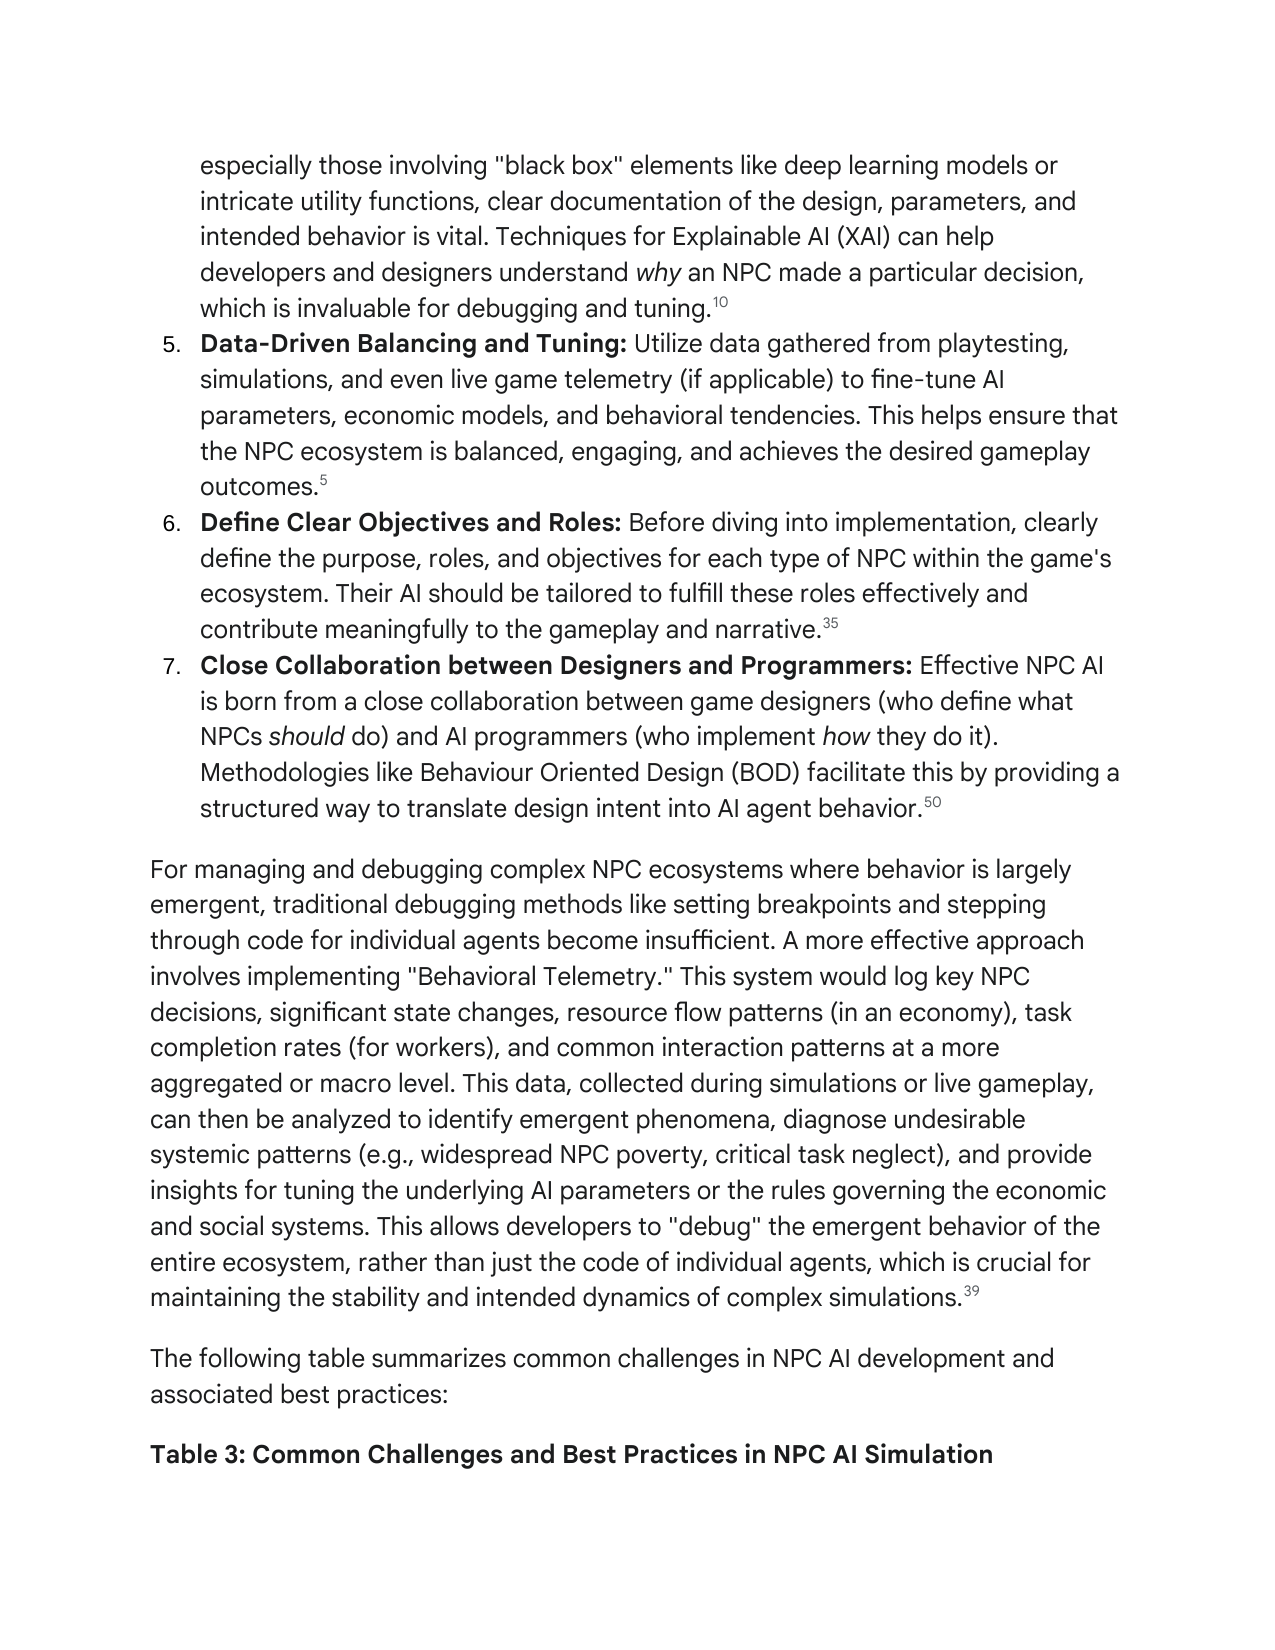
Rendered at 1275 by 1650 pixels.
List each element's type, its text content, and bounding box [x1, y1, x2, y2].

list Data-Driven Balancing and Tuning: Utilize data gathered from playtesting, simulations, and even live game telemetry (if applicable) to fine-tune AI parameters, economic models, and behavioral tendencies. This helps ensure that the NPC ecosystem is balanced, engaging, and achieves the desired gameplay outcomes.5 [162, 329, 1125, 503]
list Close Collaboration between Designers and Programmers: Effective NPC AI is born from a close collaboration between game designers (who define what NPCs should do) and AI programmers (who implement how they do it). Methodologies like Behaviour Oriented Design (BOD) facilitate this by providing a structured way to translate design intent into AI agent behavior.50 [162, 650, 1125, 824]
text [150, 1440, 1125, 1471]
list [162, 150, 1125, 324]
text The following table summarizes common challenges in NPC AI development and associated best practices: [150, 1343, 1125, 1410]
list Define Clear Objectives and Roles: Before diving into implementation, clearly define the purpose, roles, and objectives for each type of NPC within the game's ecosystem. Their AI should be tailored to fulfill these roles effectively and contribute meaningfully to the gameplay and narrative.35 [162, 507, 1125, 646]
text For managing and debugging complex NPC ecosystems where behavior is largely emergent, traditional debugging methods like setting breakpoints and stepping through code for individual agents become insufficient. A more effective approach involves implementing "Behavioral Telemetry." This system would log key NPC decisions, significant state changes, resource flow patterns (in an economy), task completion rates (for workers), and common interaction patterns at a more aggregated or macro level. This data, collected during simulations or live gameplay, can then be analyzed to identify emergent phenomena, diagnose undesirable systemic patterns (e.g., widespread NPC poverty, critical task neglect), and provide insights for tuning the underlying AI parameters or the rules governing the economic and social systems. This allows developers to "debug" the emergent behavior of the entire ecosystem, rather than just the code of individual agents, which is crucial for maintaining the stability and intended dynamics of complex simulations.39 [150, 854, 1125, 1314]
